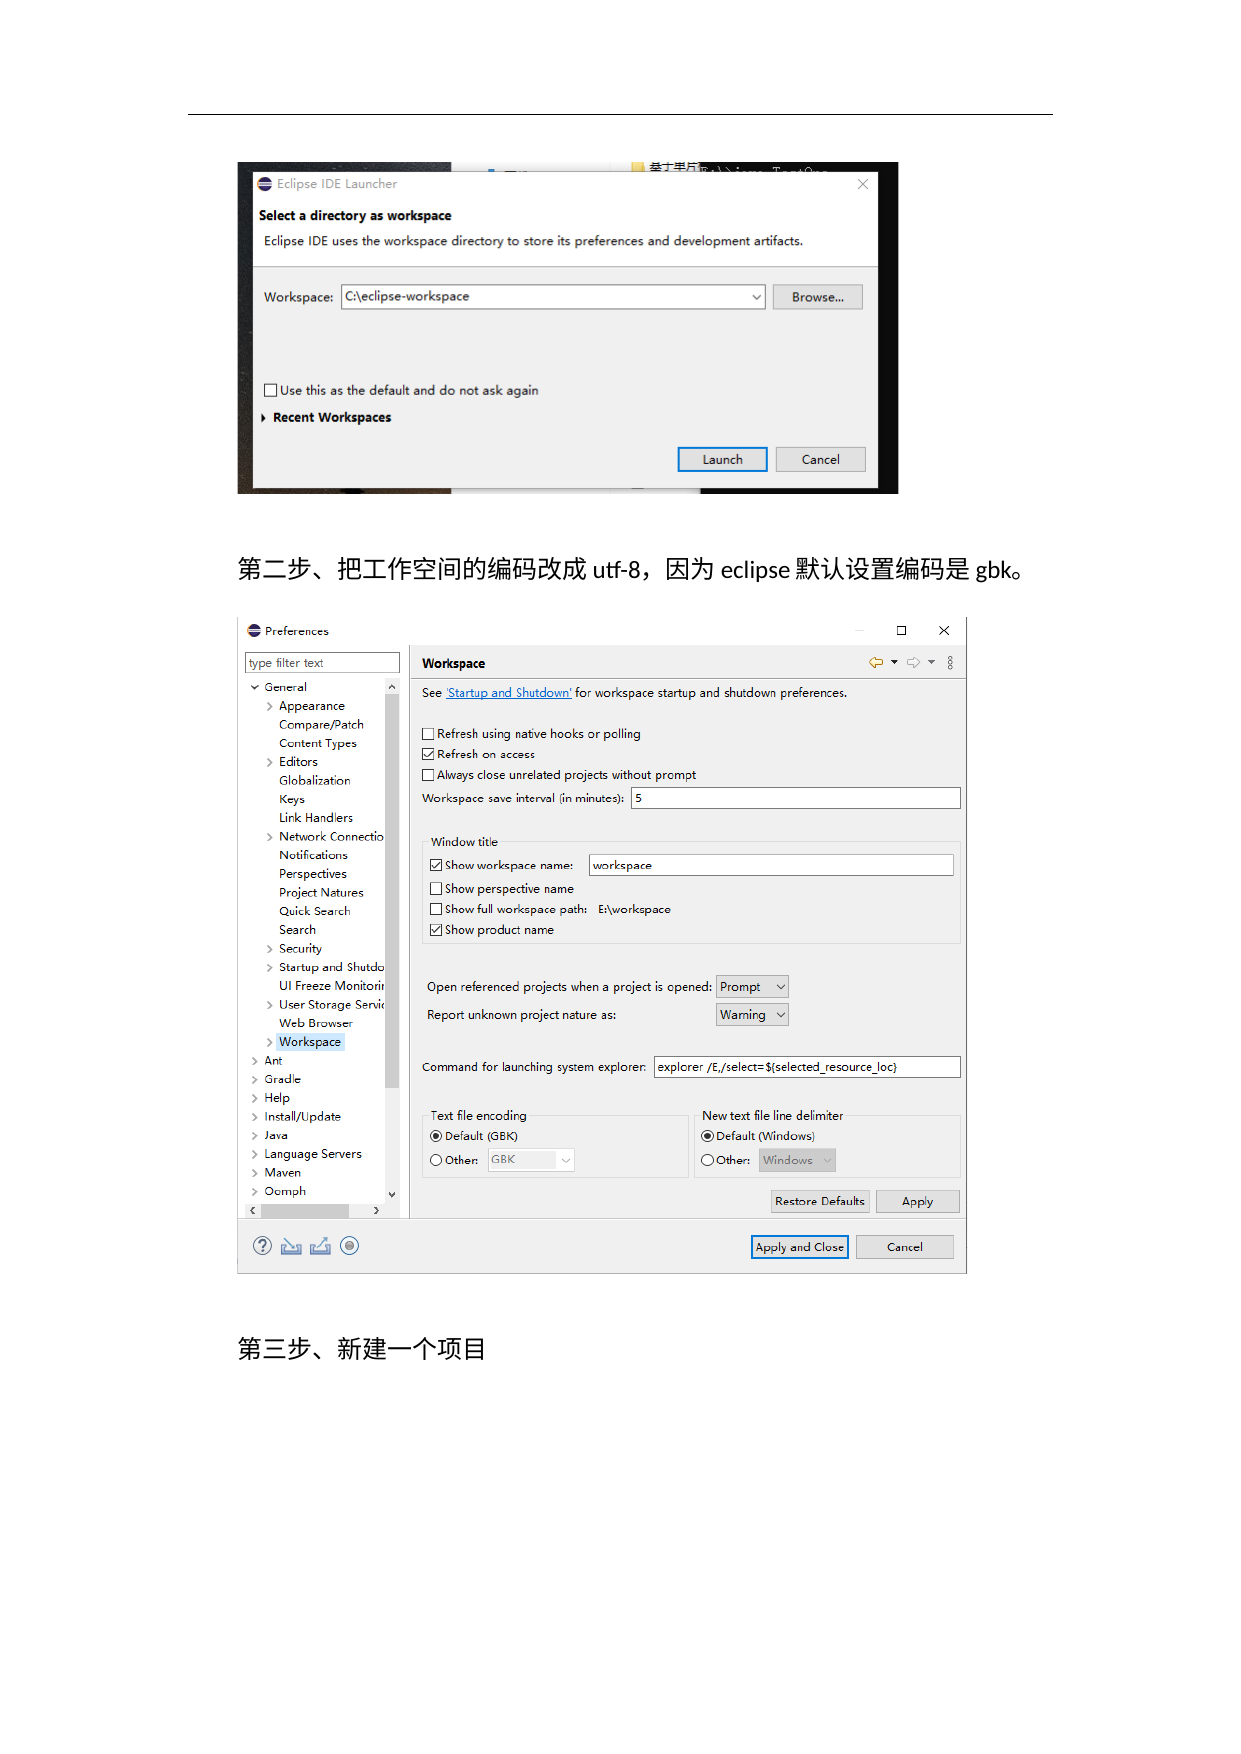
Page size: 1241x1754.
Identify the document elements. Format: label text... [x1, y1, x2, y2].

text 第二步、把工作空间的编码改成utf-8，因为eclipse默认设置编码是gbk。 [187, 535, 1053, 600]
picture [237, 162, 899, 494]
text 第三步、新建一个项目 [187, 1316, 1053, 1381]
picture [237, 617, 968, 1274]
